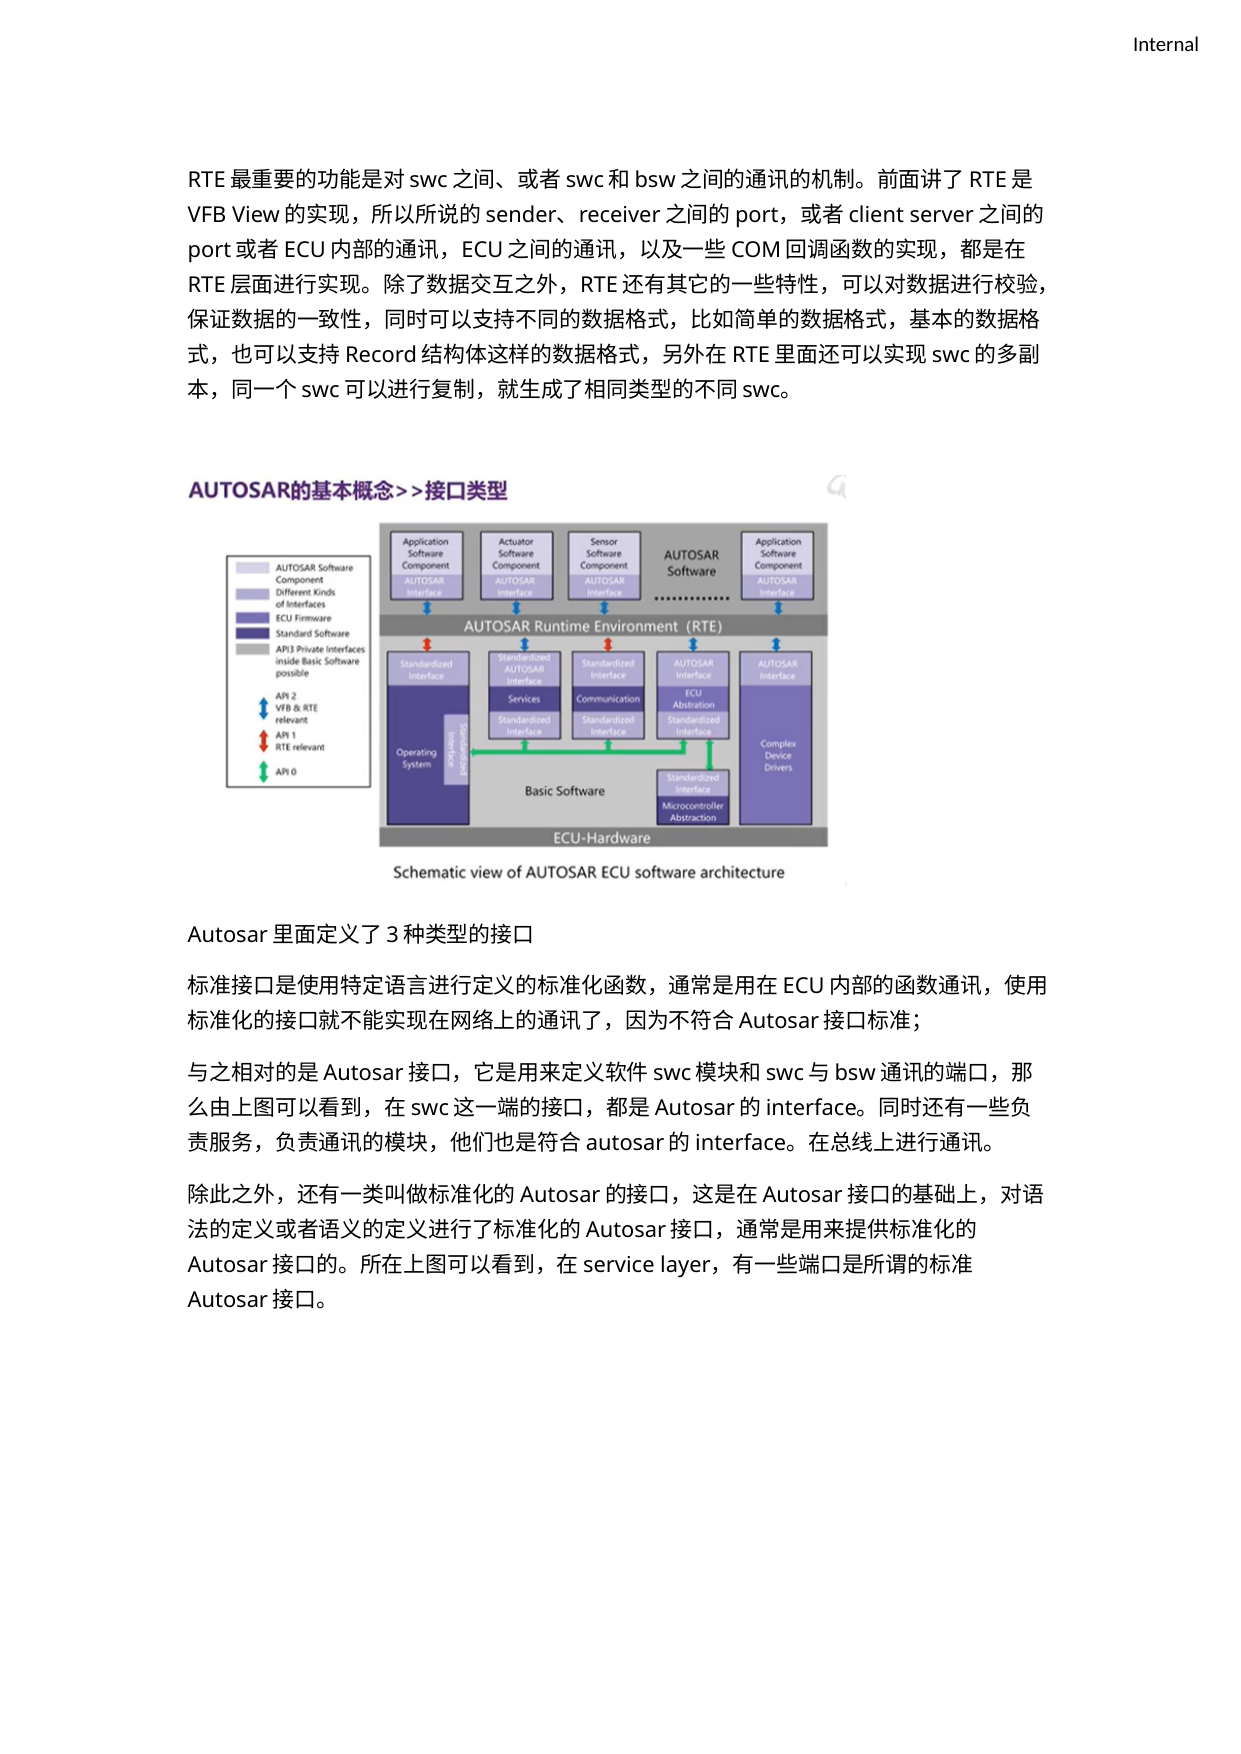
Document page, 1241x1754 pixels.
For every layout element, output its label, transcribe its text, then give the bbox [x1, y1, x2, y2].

text Autosar里面定义了3种类型的接口 [187, 917, 1053, 949]
text 标准接口是使用特定语言进行定义的标准化函数，通常是用在ECU内部的函数通讯，使用标准化的接口就不能实现在网络上的通讯了，因为不符合Autosar接口标准； [187, 968, 1053, 1036]
text RTE最重要的功能是对swc之间、或者swc和bsw之间的通讯的机制。前面讲了RTE是VFB View的实现，所以所说的sender、receiver之间的port，或者client server之间的port或者ECU内部的通讯，ECU之间的通讯，以及一些COM回调函数的实现，都是在RTE层面进行实现。除了数据交互之外，RTE还有其它的一些特性，可以对数据进行校验，保证数据的一致性，同时可以支持不同的数据格式，比如简单的数据格式，基本的数据格式，也可以支持Record结构体这样的数据格式，另外在RTE里面还可以实现swc的多副本，同一个swc可以进行复制，就生成了相同类型的不同swc。 [187, 162, 1053, 404]
picture [187, 475, 847, 886]
text 与之相对的是Autosar接口，它是用来定义软件swc模块和swc与bsw通讯的端口，那么由上图可以看到，在swc这一端的接口，都是Autosar的interface。同时还有一些负责服务，负责通讯的模块，他们也是符合autosar的interface。在总线上进行通讯。 [187, 1055, 1053, 1157]
text 除此之外，还有一类叫做标准化的Autosar的接口，这是在Autosar接口的基础上，对语法的定义或者语义的定义进行了标准化的Autosar接口，通常是用来提供标准化的Autosar接口的。所在上图可以看到，在service layer，有一些端口是所谓的标准Autosar接口。 [187, 1177, 1053, 1314]
